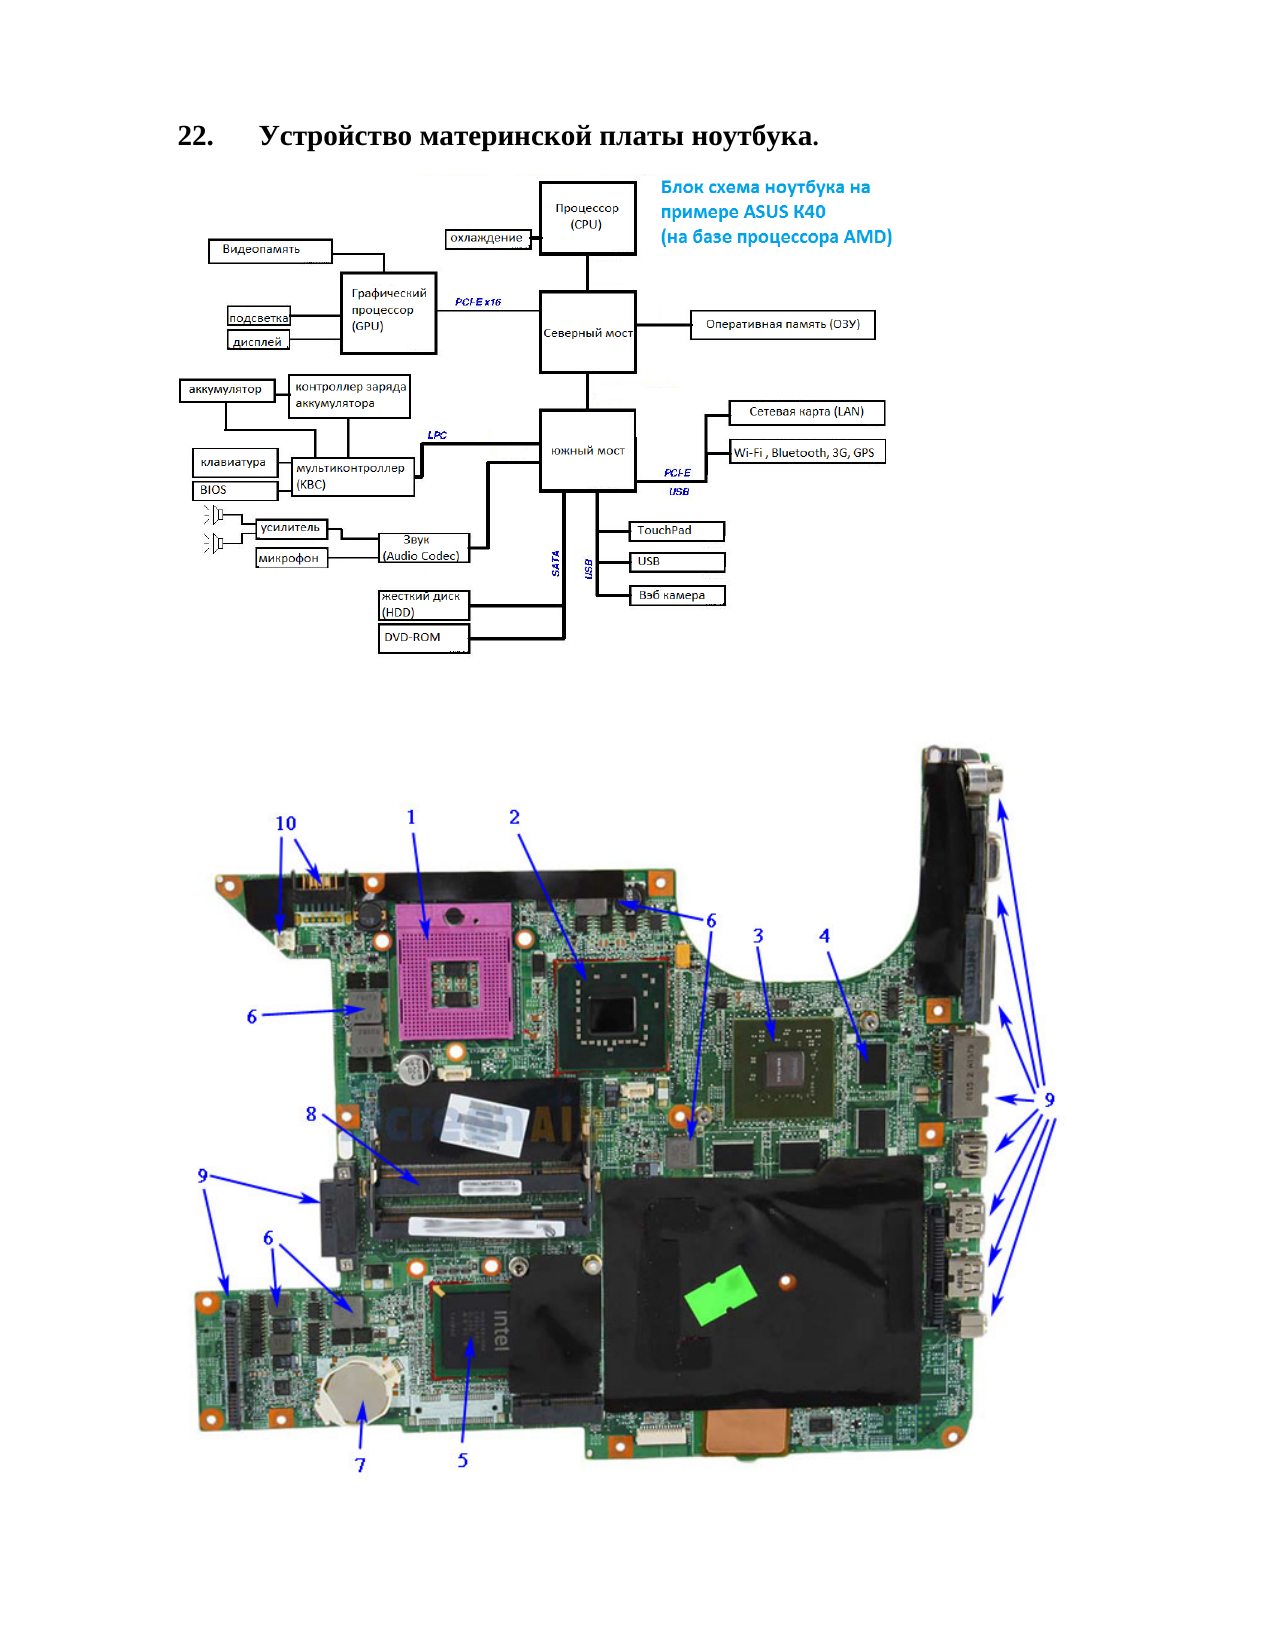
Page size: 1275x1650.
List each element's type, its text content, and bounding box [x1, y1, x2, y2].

picture [177, 672, 1187, 1514]
list Устройство материнской платы ноутбука. [177, 118, 1186, 152]
picture [177, 168, 907, 659]
